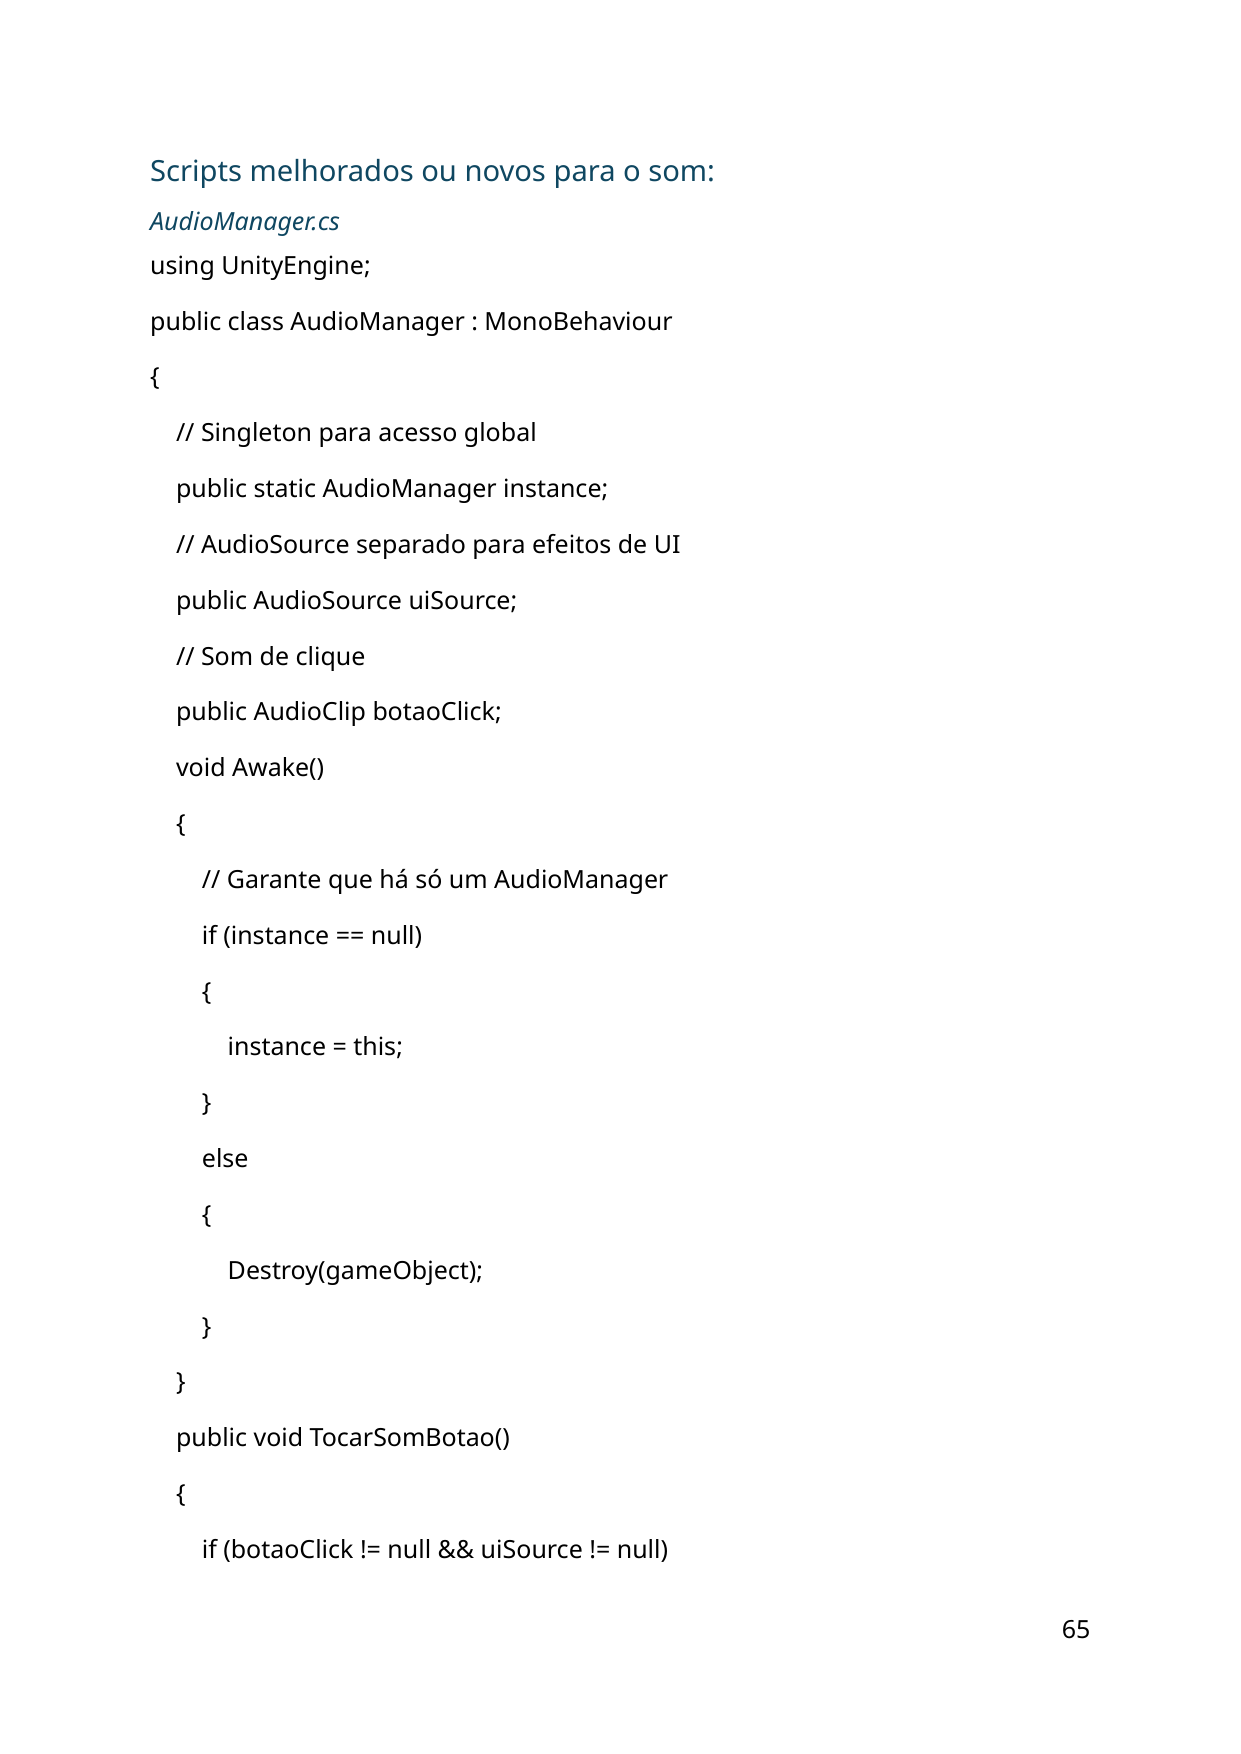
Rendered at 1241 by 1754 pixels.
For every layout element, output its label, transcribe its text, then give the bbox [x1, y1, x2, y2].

text // Som de clique [150, 638, 1090, 672]
text { [150, 1196, 1090, 1231]
text { [150, 359, 1090, 393]
text Destroy(gameObject); [150, 1252, 1090, 1286]
text } [150, 1364, 1090, 1398]
text } [150, 1085, 1090, 1119]
text public AudioSource uiSource; [150, 582, 1090, 616]
text } [150, 1308, 1090, 1342]
text { [150, 1476, 1090, 1510]
text public class AudioManager : MonoBehaviour [150, 303, 1090, 337]
text if (instance == null) [150, 917, 1090, 951]
text instance = this; [150, 1029, 1090, 1063]
text { [150, 973, 1090, 1007]
text { [150, 806, 1090, 840]
text // AudioSource separado para efeitos de UI [150, 526, 1090, 561]
subtitle Scripts melhorados ou novos para o som: [150, 150, 1090, 190]
text void Awake() [150, 750, 1090, 784]
text else [150, 1141, 1090, 1175]
text public static AudioManager instance; [150, 471, 1090, 505]
subtitle AudioManager.cs [150, 204, 1090, 238]
text using UnityEngine; [150, 247, 1090, 281]
text if (botaoClick != null && uiSource != null) [150, 1531, 1090, 1566]
text // Garante que há só um AudioManager [150, 861, 1090, 896]
text public void TocarSomBotao() [150, 1420, 1090, 1454]
text // Singleton para acesso global [150, 415, 1090, 449]
text public AudioClip botaoClick; [150, 694, 1090, 728]
